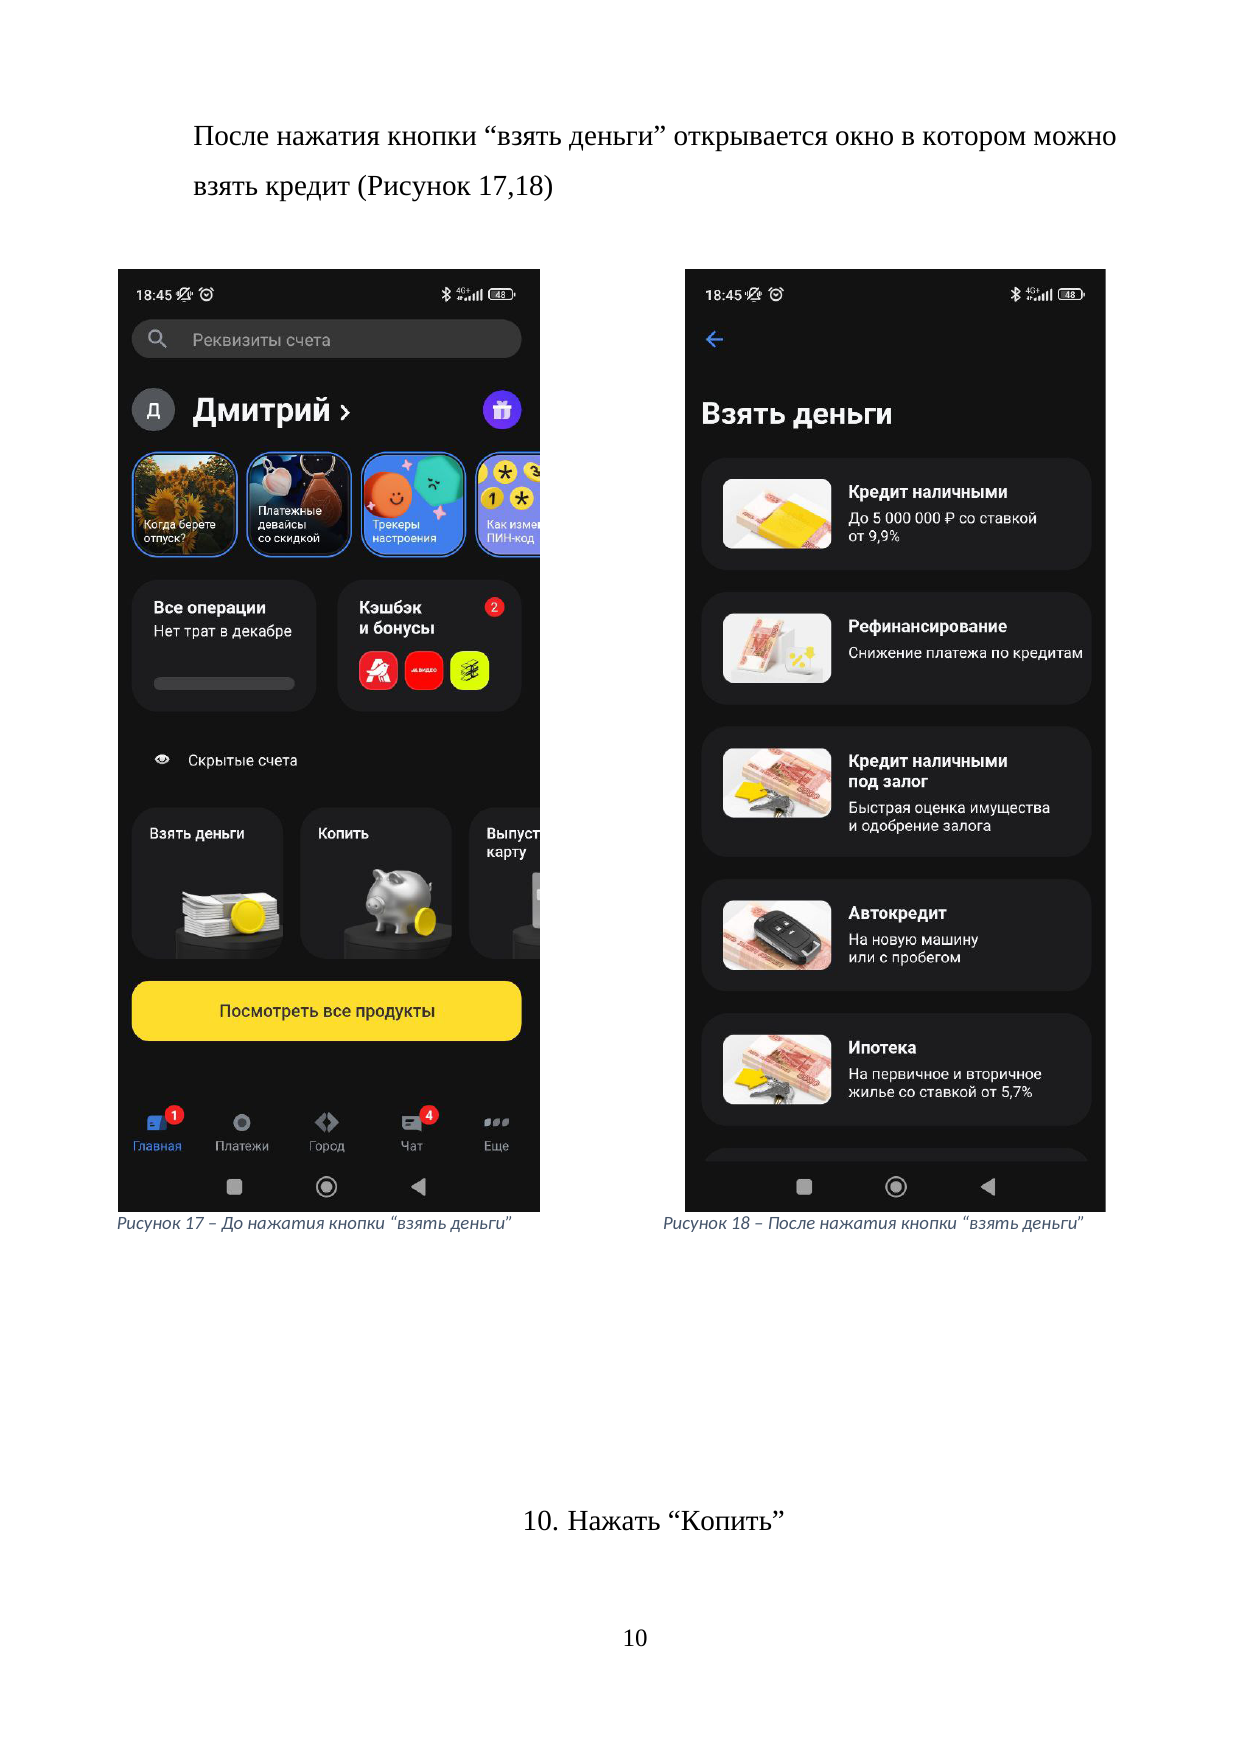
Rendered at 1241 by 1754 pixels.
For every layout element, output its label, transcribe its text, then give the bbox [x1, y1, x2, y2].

text Рисунок 17 – До нажатия кнопки “взять деньги” Рисунок 18 – После нажатия кнопки “взять деньги” [117, 1211, 1152, 1234]
text После нажатия кнопки “взять деньги” открывается окно в котором можно взять кредит (Рисунок 17,18) [193, 118, 1152, 202]
picture [118, 269, 1106, 1212]
list Нажать “Копить” [156, 1503, 1152, 1536]
